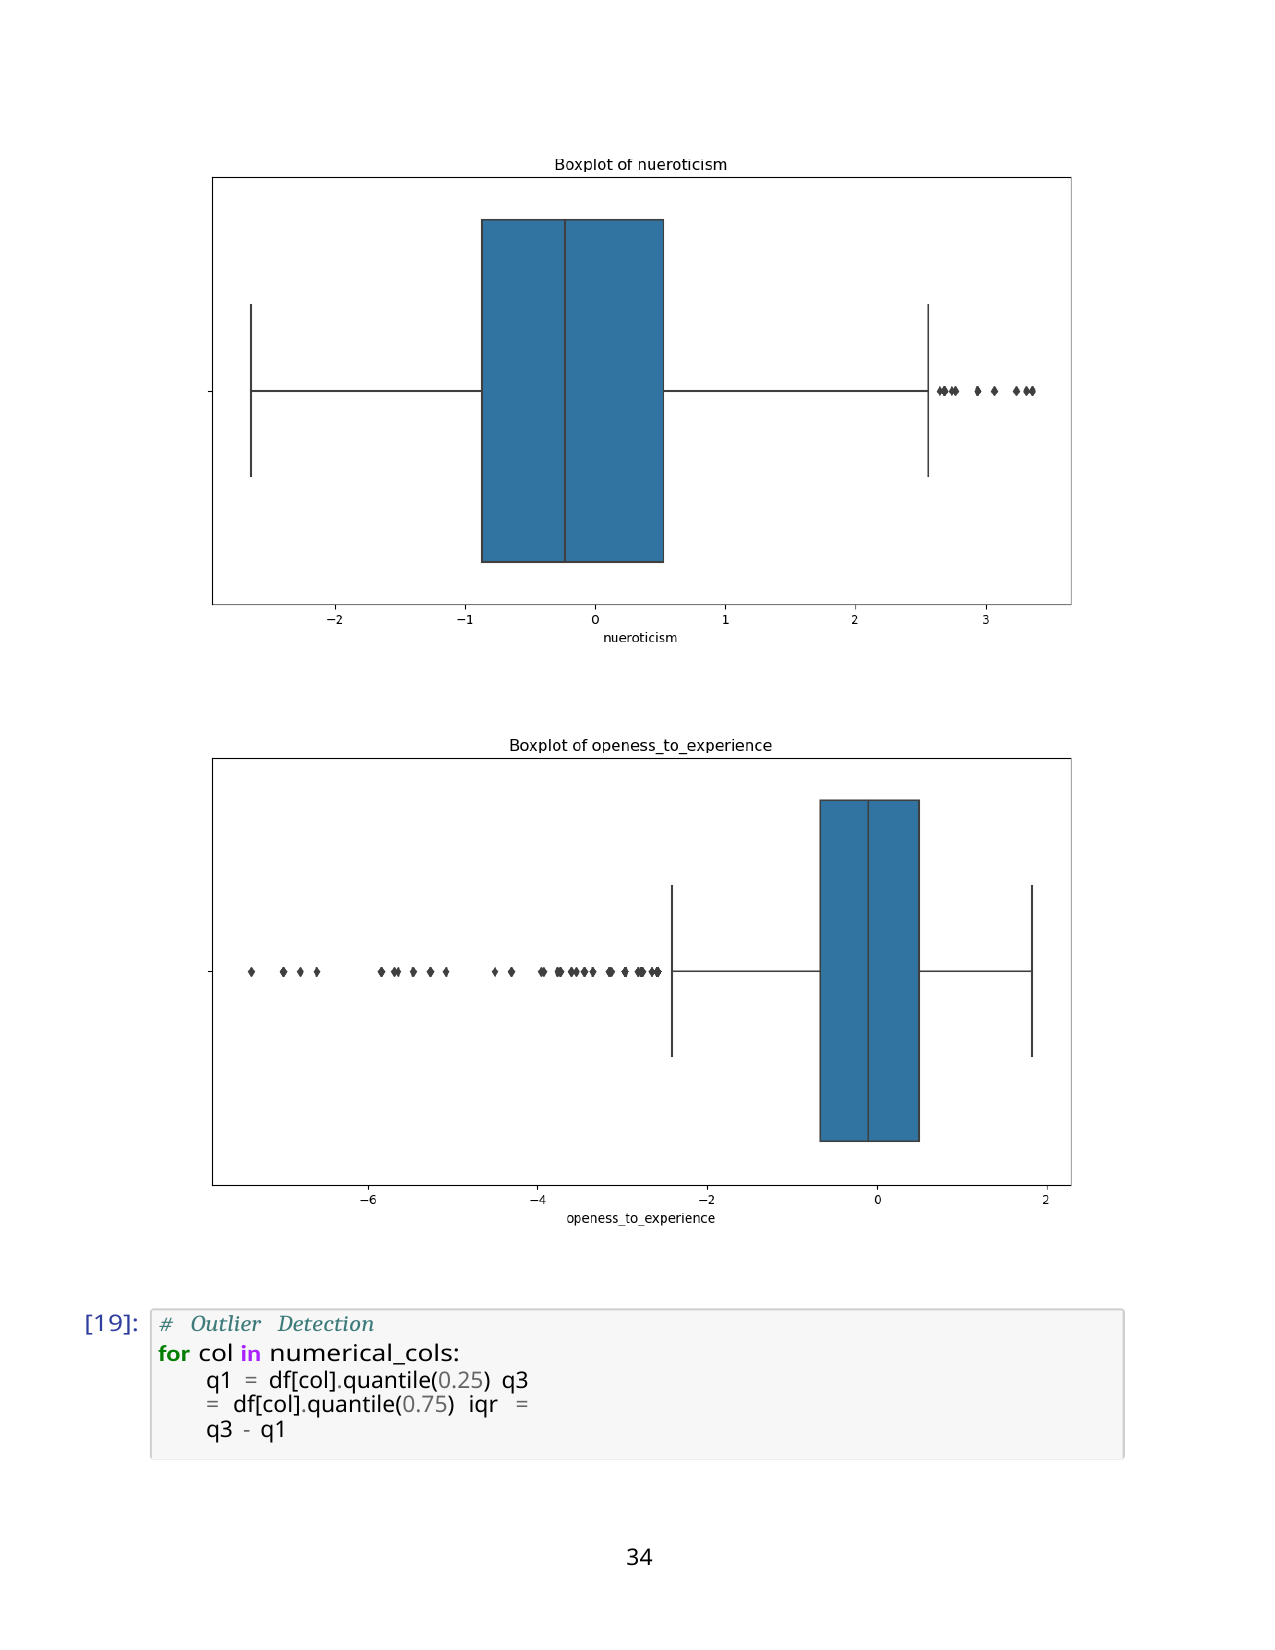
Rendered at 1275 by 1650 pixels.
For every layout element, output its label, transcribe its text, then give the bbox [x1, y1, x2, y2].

picture [207, 739, 1072, 1226]
text [19]: [84, 1307, 1137, 1338]
picture [207, 159, 1072, 642]
